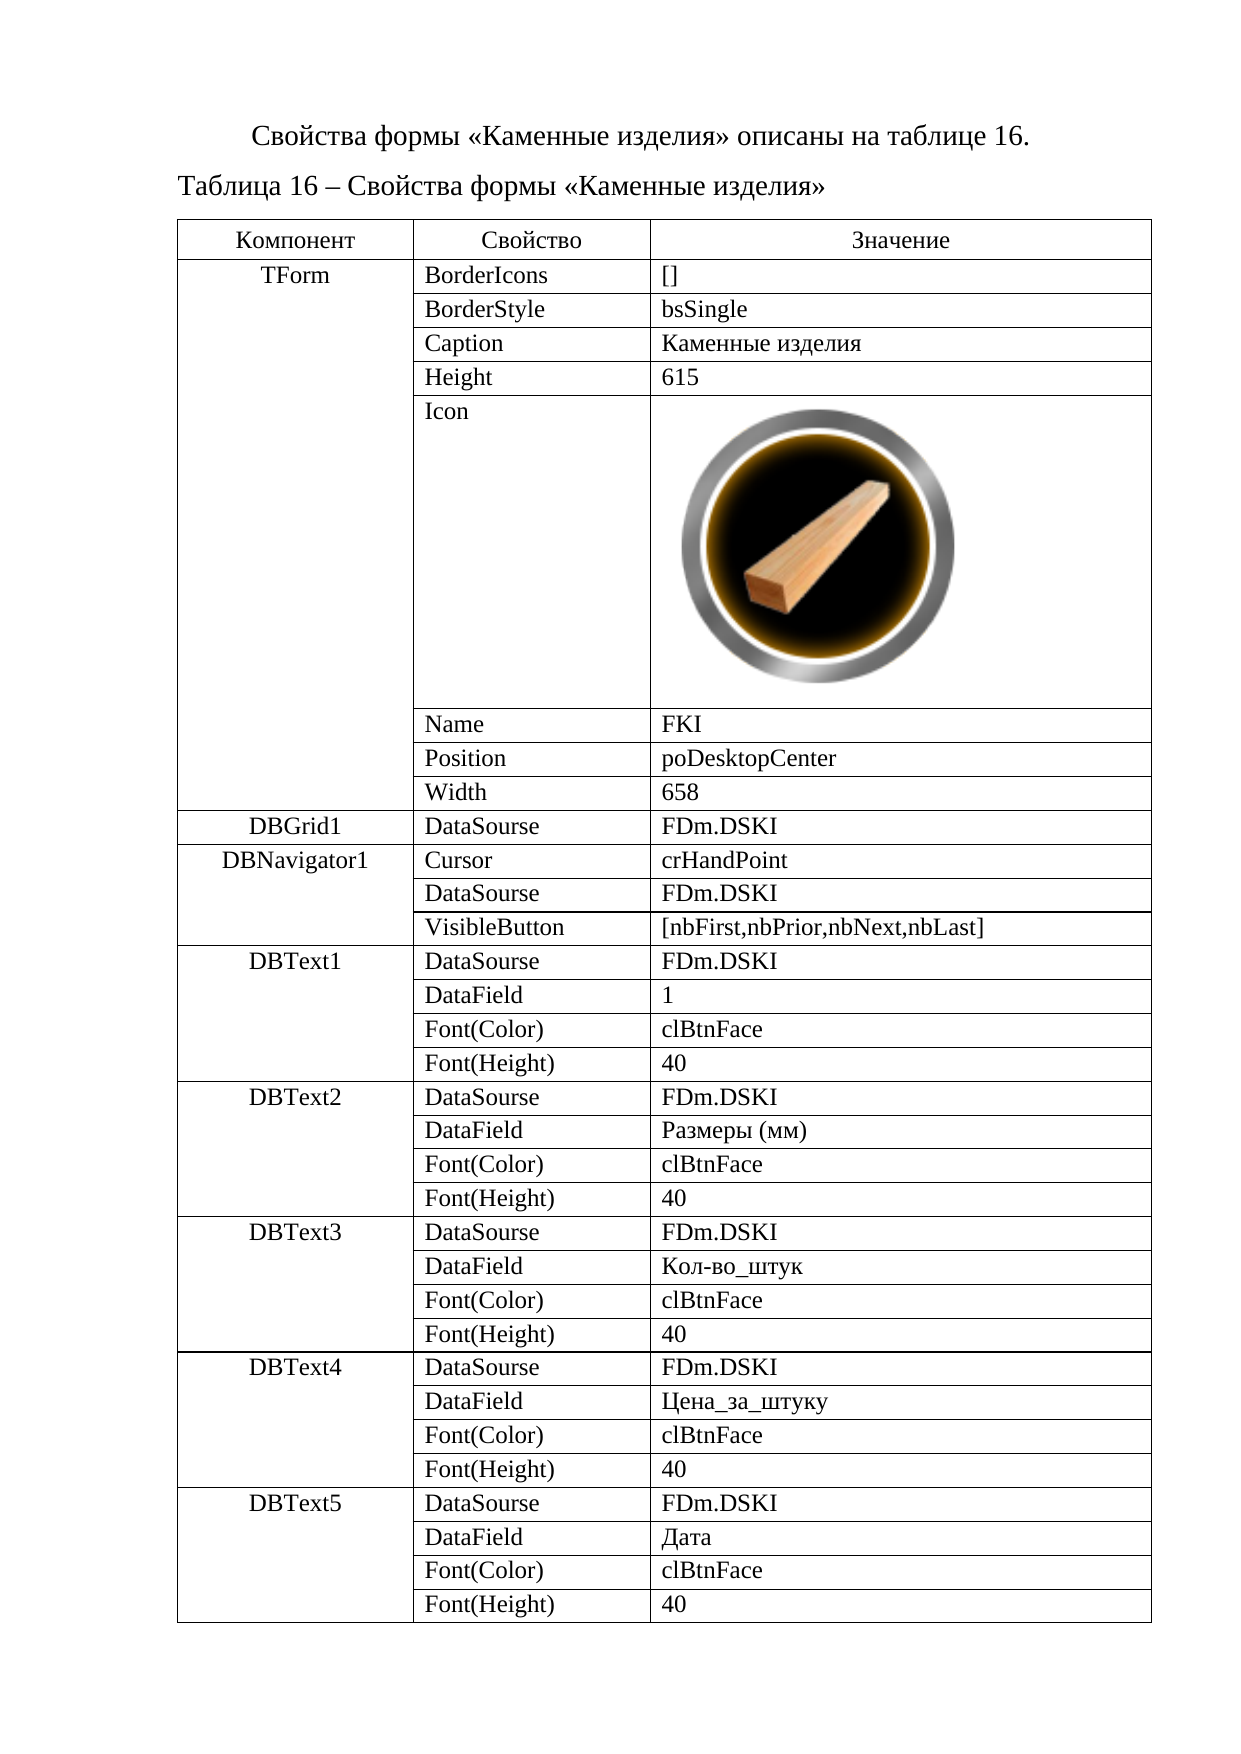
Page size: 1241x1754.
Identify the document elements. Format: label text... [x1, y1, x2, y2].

table_cell FDm.DSKI [651, 1082, 1151, 1114]
table_cell DataSourse [414, 1082, 650, 1114]
table_cell FKI [651, 709, 1151, 742]
table_cell 615 [651, 362, 1151, 395]
table_cell Font(Color) [414, 1556, 650, 1588]
table_cell 658 [651, 777, 1151, 810]
table_cell Cursor [414, 845, 650, 877]
table_cell bsSingle [651, 294, 1151, 327]
picture [661, 395, 974, 709]
table_cell Font(Color) [414, 1420, 650, 1453]
table_cell poDesktopCenter [651, 743, 1151, 776]
table_cell 40 [651, 1048, 1151, 1081]
table_cell [974, 396, 1151, 708]
table_cell clBtnFace [651, 1149, 1151, 1182]
table_cell FDm.DSKI [651, 1353, 1151, 1385]
table_cell Position [414, 743, 650, 776]
table_cell crHandPoint [651, 845, 1151, 877]
table_cell FDm.DSKI [651, 946, 1151, 979]
table_cell Размеры (мм) [651, 1116, 1151, 1148]
table_cell DBText5 [178, 1488, 413, 1622]
table_cell [nbFirst,nbPrior,nbNext,nbLast] [651, 913, 1151, 945]
table_cell clBtnFace [651, 1285, 1151, 1318]
table_cell TForm [178, 260, 413, 810]
table_cell Цена_за_штуку [651, 1386, 1151, 1419]
table_cell 40 [651, 1454, 1151, 1487]
table_cell FDm.DSKI [651, 811, 1151, 844]
table_cell [] [651, 260, 1151, 293]
table_cell 40 [651, 1590, 1151, 1622]
table_cell VisibleButton [414, 913, 650, 945]
table_cell DataSourse [414, 811, 650, 844]
table_cell Дата [651, 1522, 1151, 1554]
table_header Компонент [178, 220, 413, 259]
table_cell Name [414, 709, 650, 742]
table_cell Каменные изделия [651, 328, 1151, 361]
table_cell DataSourse [414, 946, 650, 979]
table_cell Font(Color) [414, 1285, 650, 1318]
table_cell 40 [651, 1183, 1151, 1216]
table_cell 40 [651, 1319, 1151, 1351]
table_cell Font(Height) [414, 1454, 650, 1487]
table_cell DataSourse [414, 1488, 650, 1521]
table_cell DBText4 [178, 1353, 413, 1487]
table_cell [651, 396, 661, 708]
table_cell Font(Height) [414, 1048, 650, 1081]
table_cell DBText2 [178, 1082, 413, 1216]
table_header Значение [651, 220, 1151, 259]
table_cell DataField [414, 1251, 650, 1284]
table_cell DataField [414, 980, 650, 1013]
table_cell clBtnFace [651, 1014, 1151, 1047]
table_cell DBGrid1 [178, 811, 413, 844]
table_header Свойство [414, 220, 650, 259]
table_cell Width [414, 777, 650, 810]
table_cell FDm.DSKI [651, 879, 1151, 911]
table_cell Font(Height) [414, 1590, 650, 1622]
table_cell DataField [414, 1386, 650, 1419]
table_cell BorderIcons [414, 260, 650, 293]
table_cell DataSourse [414, 1353, 650, 1385]
table_cell Height [414, 362, 650, 395]
table_cell Font(Height) [414, 1319, 650, 1351]
table_cell BorderStyle [414, 294, 650, 327]
table_cell DataField [414, 1116, 650, 1148]
table_cell DBNavigator1 [178, 845, 413, 945]
table_cell clBtnFace [651, 1556, 1151, 1588]
table_cell DBText3 [178, 1217, 413, 1351]
list Свойства формы «Каменные изделия» описаны на таблице 16. [177, 118, 1152, 152]
table_cell 1 [651, 980, 1151, 1013]
table_cell DataField [414, 1522, 650, 1554]
table_cell DBText1 [178, 946, 413, 1081]
table_cell Font(Color) [414, 1149, 650, 1182]
table_cell Icon [414, 396, 650, 708]
table_cell DataSourse [414, 1217, 650, 1250]
table_cell FDm.DSKI [651, 1217, 1151, 1250]
list Таблица 16 – Свойства формы «Каменные изделия» [177, 168, 1152, 202]
table_cell Font(Color) [414, 1014, 650, 1047]
table_cell clBtnFace [651, 1420, 1151, 1453]
table_cell DataSourse [414, 879, 650, 911]
table_cell Кол-во_штук [651, 1251, 1151, 1284]
table_cell FDm.DSKI [651, 1488, 1151, 1521]
table_cell Font(Height) [414, 1183, 650, 1216]
table_cell Caption [414, 328, 650, 361]
